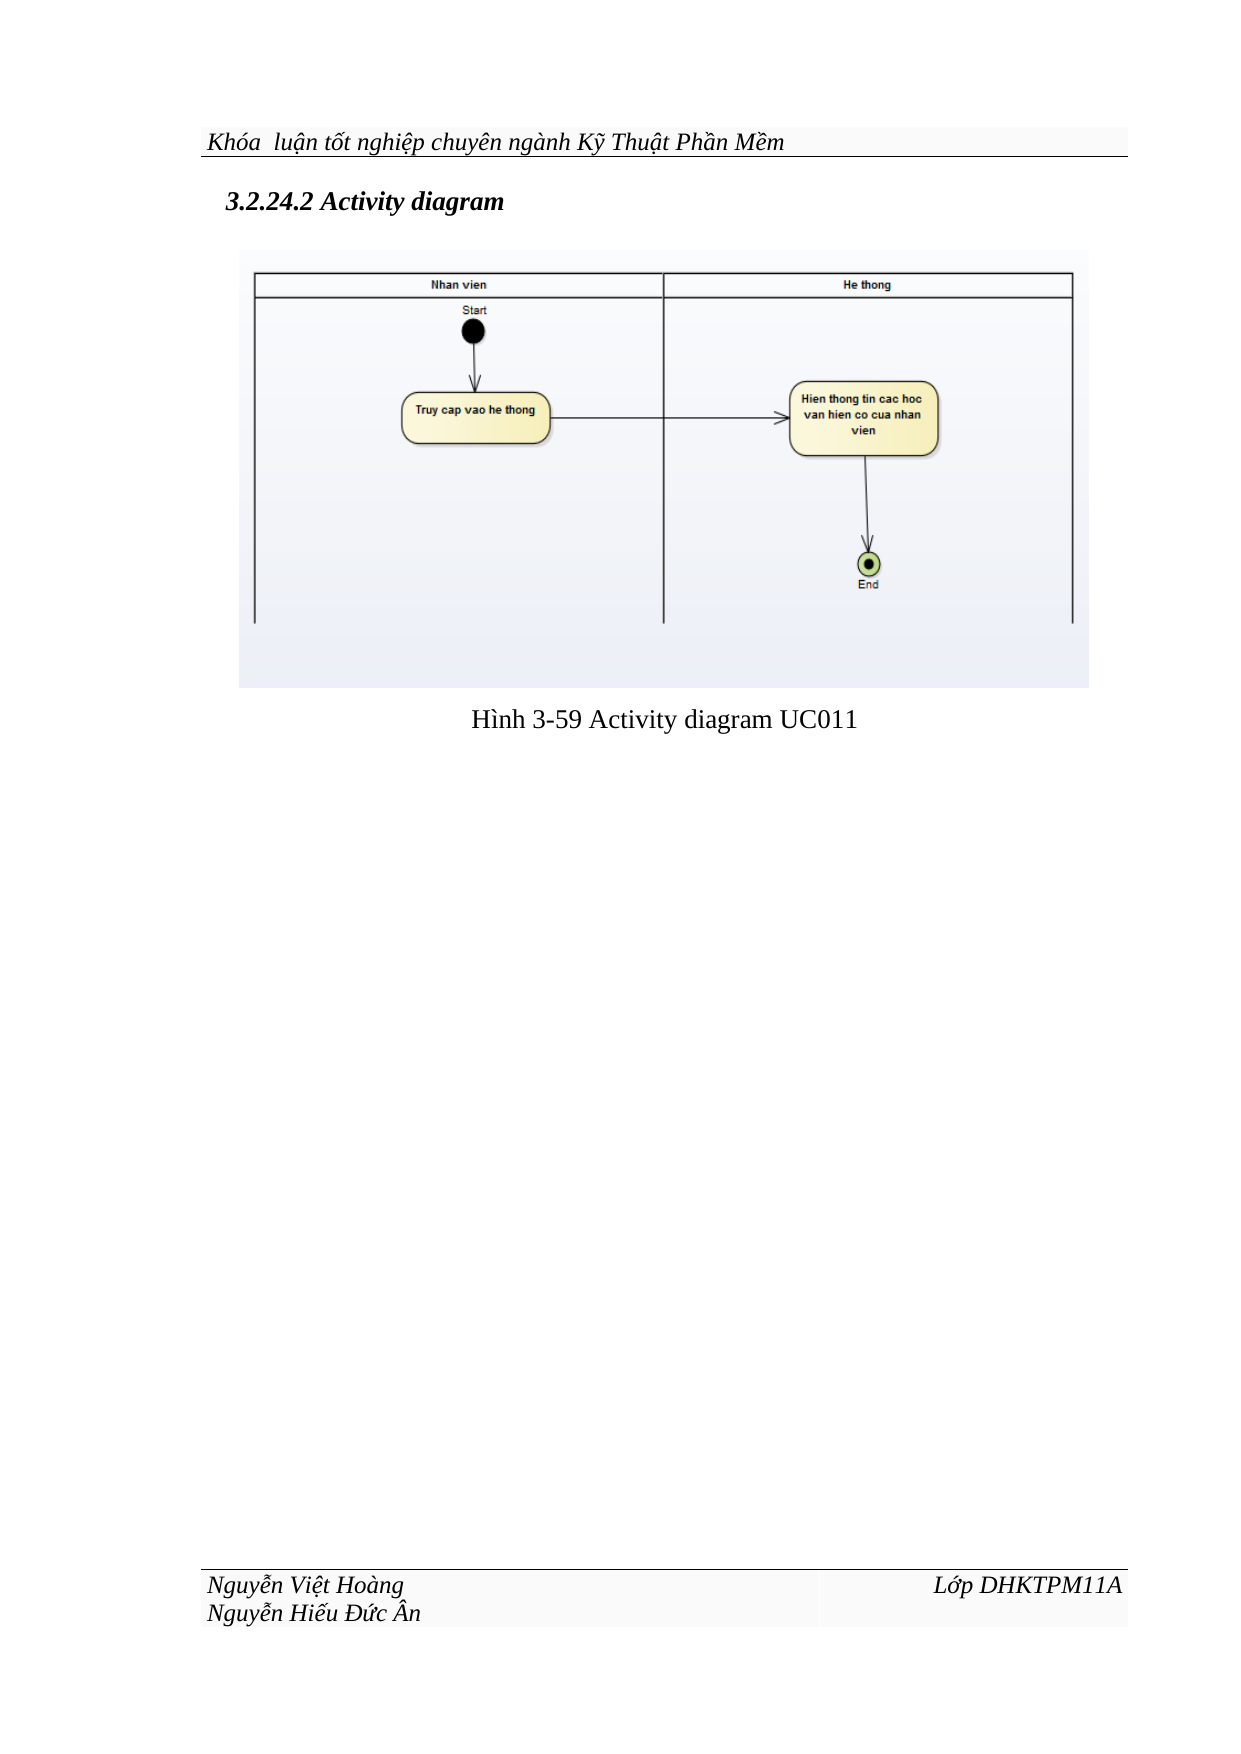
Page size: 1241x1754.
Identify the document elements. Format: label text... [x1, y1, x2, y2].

picture [239, 250, 1089, 688]
subtitle Activity diagram [226, 185, 1122, 216]
